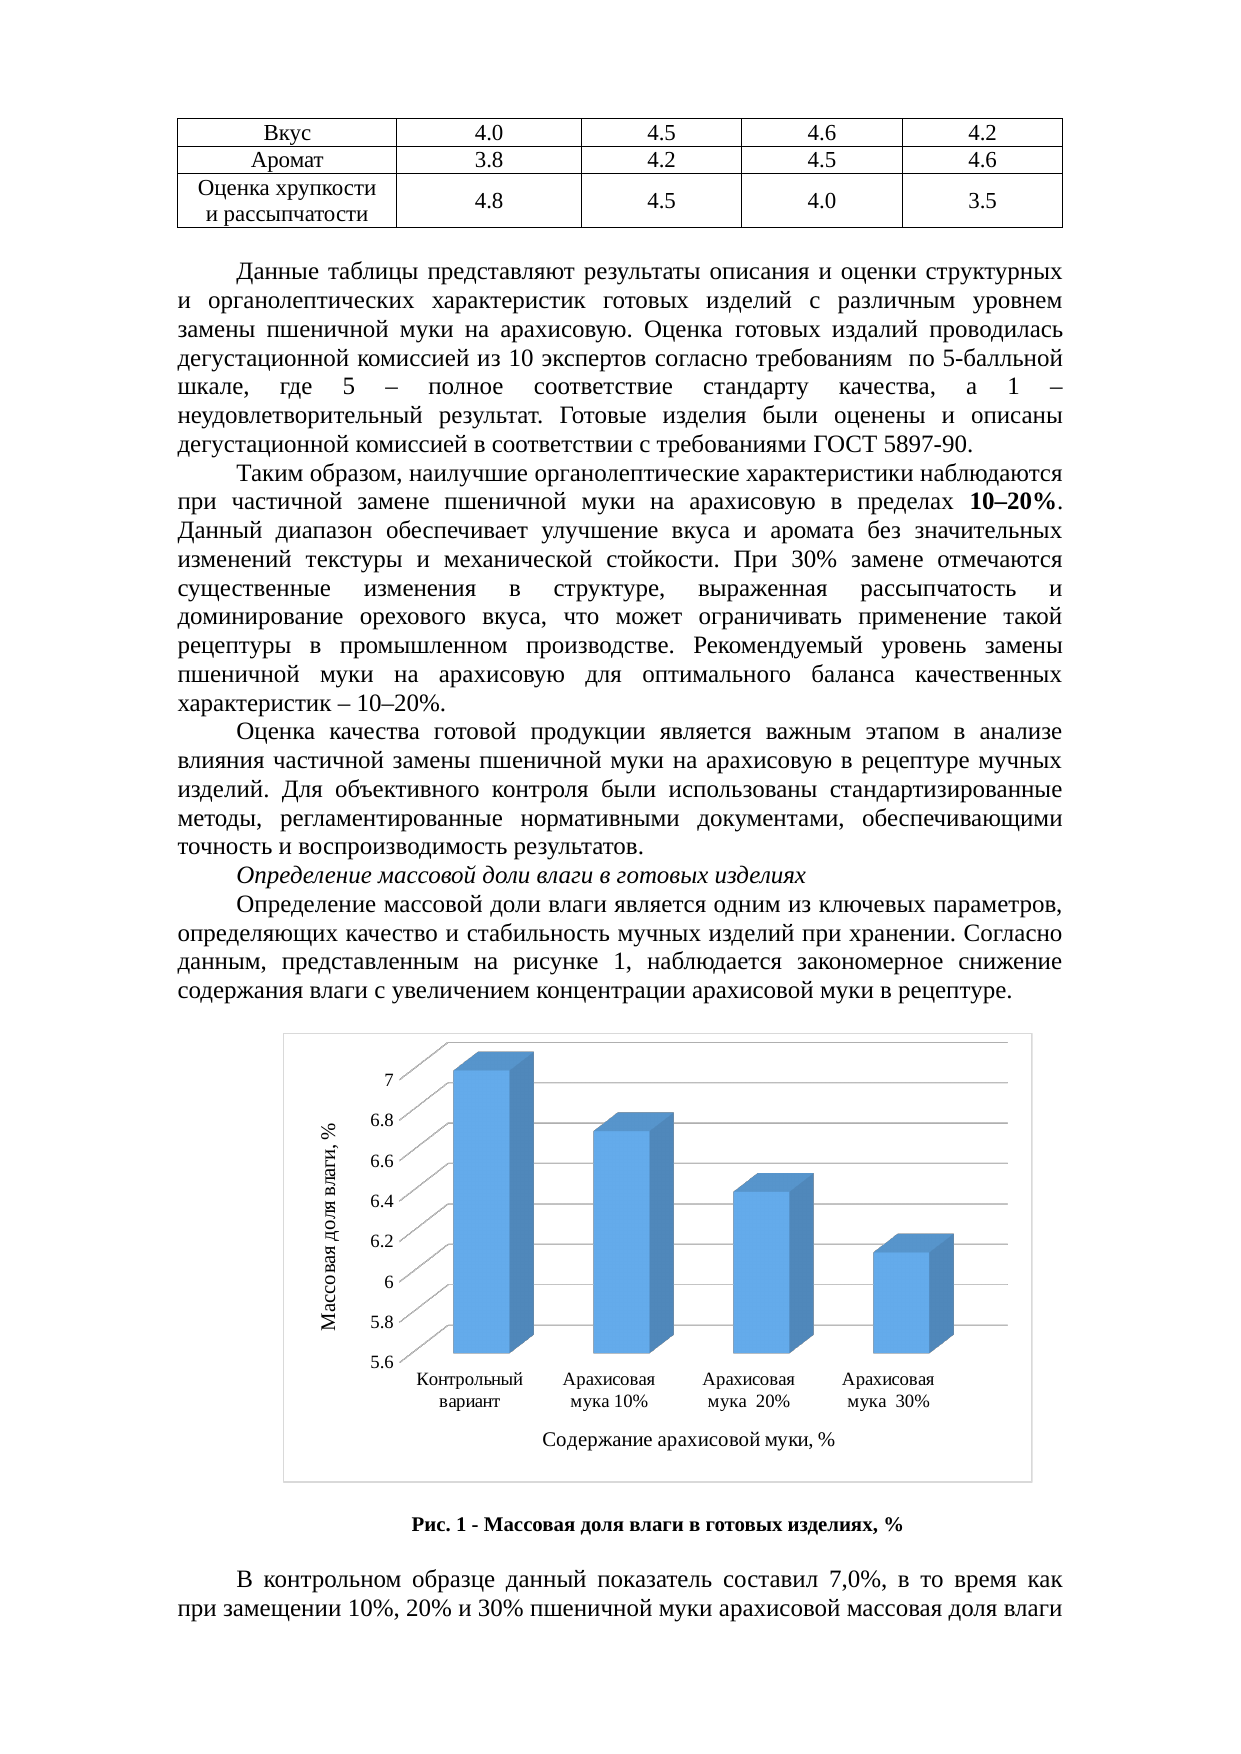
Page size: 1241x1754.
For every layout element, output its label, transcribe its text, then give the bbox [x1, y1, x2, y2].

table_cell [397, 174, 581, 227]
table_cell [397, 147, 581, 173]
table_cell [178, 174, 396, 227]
text Определение массовой доли влаги в готовых изделиях [177, 860, 1063, 889]
text Данные таблицы представляют результаты описания и оценки структурных и органолептических характеристик готовых изделий с различным уровнем замены пшеничной муки на арахисовую. Оценка готовых издалий проводилась дегустационной комиссией из 10 экспертов согласно требованиям по 5-балльной шкале, где 5 – полное соответствие стандарту качества, а 1 – неудовлетворительный результат. Готовые изделия были оценены и описаны дегустационной комиссией в соответствии с требованиями ГОСТ 5897-90. [177, 256, 1063, 458]
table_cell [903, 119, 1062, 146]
text Таким образом, наилучшие органолептические характеристики наблюдаются при частичной замене пшеничной муки на арахисовую в пределах 10–20%. Данный диапазон обеспечивает улучшение вкуса и аромата без значительных изменений текстуры и механической стойкости. При 30% замене отмечаются существенные изменения в структуре, выраженная рассыпчатость и доминирование орехового вкуса, что может ограничивать применение такой рецептуры в промышленном производстве. Рекомендуемый уровень замены пшеничной муки на арахисовую для оптимального баланса качественных характеристик – 10–20%. [177, 458, 1063, 716]
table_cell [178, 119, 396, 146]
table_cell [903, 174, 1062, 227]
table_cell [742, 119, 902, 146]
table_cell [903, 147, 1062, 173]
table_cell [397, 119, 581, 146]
text Определение массовой доли влаги является одним из ключевых параметров, определяющих качество и стабильность мучных изделий при хранении. Согласно данным, представленным на рисунке 1, наблюдается закономерное снижение содержания влаги с увеличением концентрации арахисовой муки в рецептуре. [177, 889, 1063, 1004]
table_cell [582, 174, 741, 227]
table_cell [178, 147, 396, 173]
text Оценка качества готовой продукции является важным этапом в анализе влияния частичной замены пшеничной муки на арахисовую в рецептуре мучных изделий. Для объективного контроля были использованы стандартизированные методы, регламентированные нормативными документами, обеспечивающими точность и воспроизводимость результатов. [177, 716, 1063, 860]
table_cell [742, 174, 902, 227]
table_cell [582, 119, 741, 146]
text Рис. 1 - Массовая доля влаги в готовых изделиях, % [177, 1511, 1063, 1536]
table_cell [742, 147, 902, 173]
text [177, 1564, 1063, 1622]
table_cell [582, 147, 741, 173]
